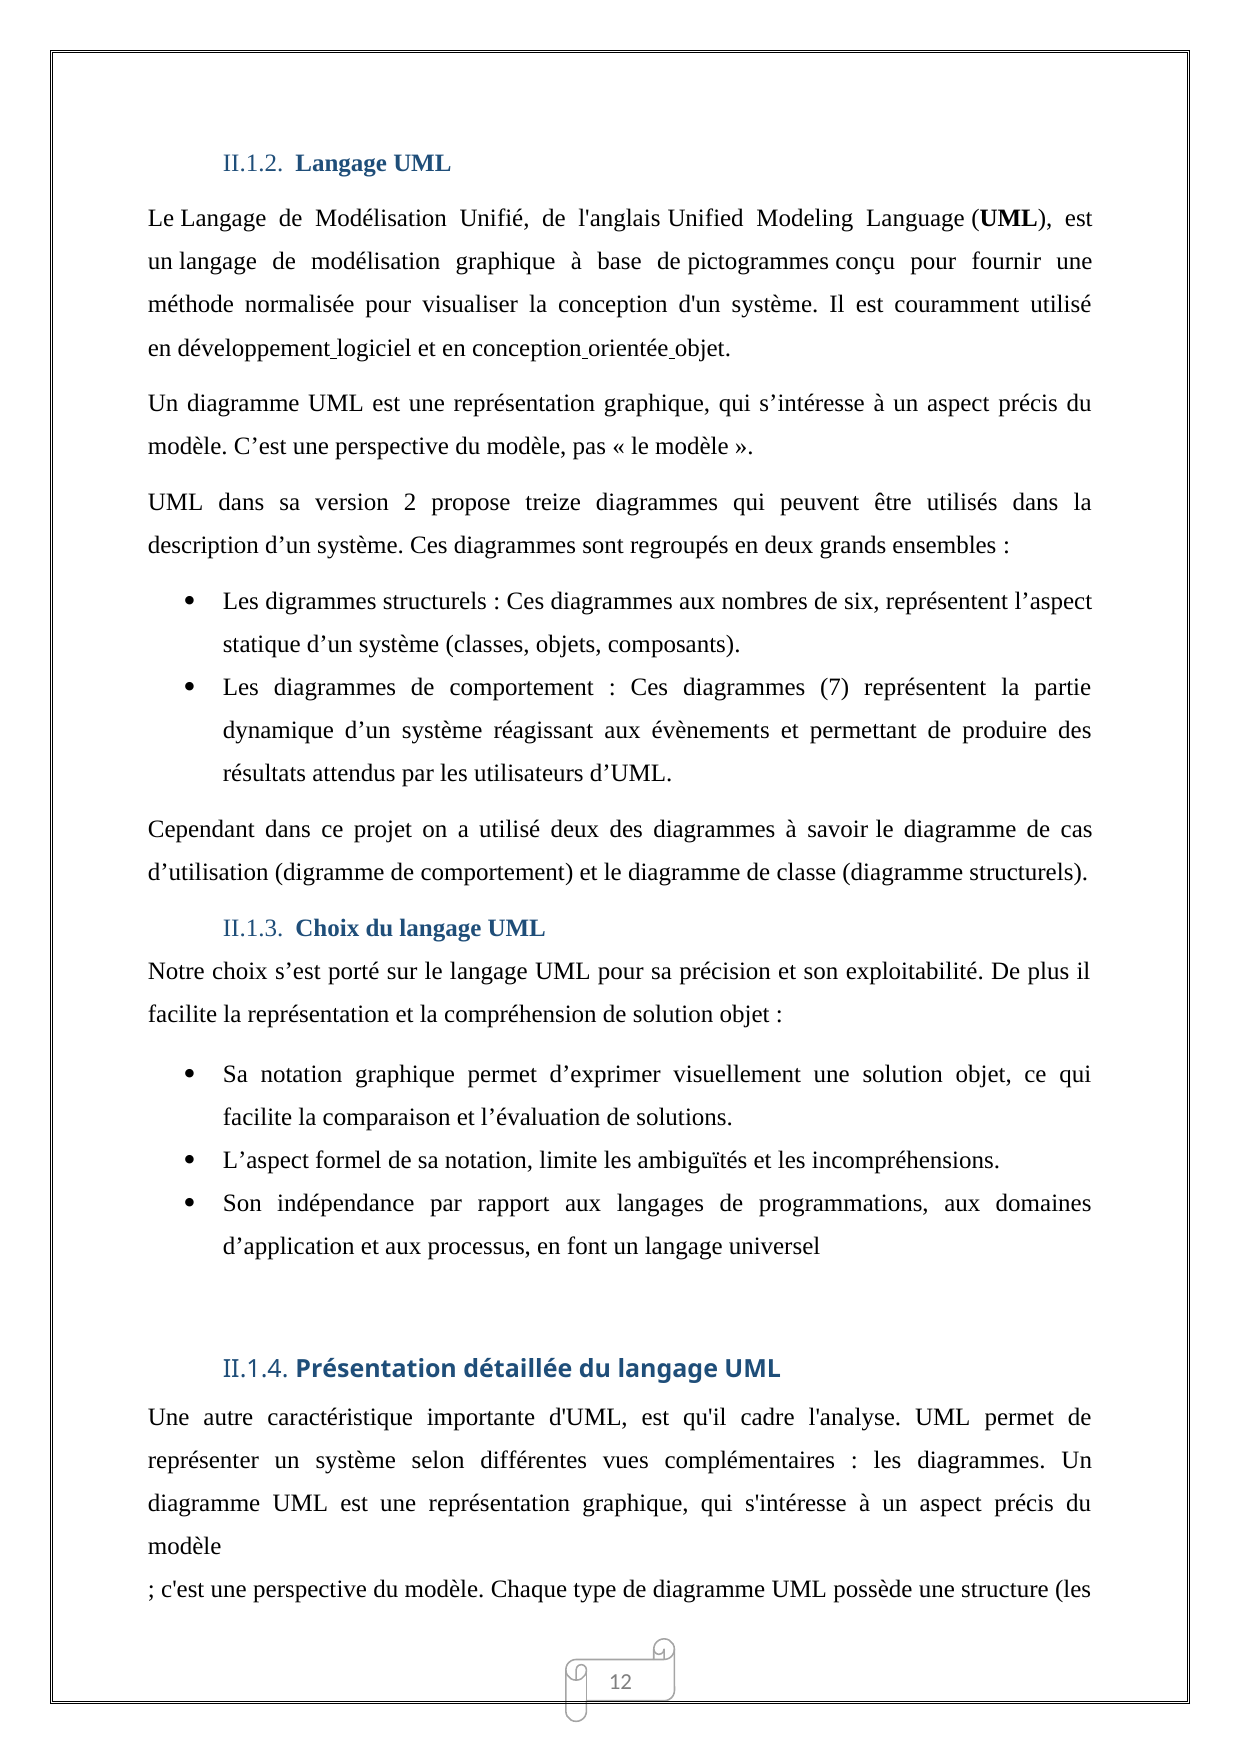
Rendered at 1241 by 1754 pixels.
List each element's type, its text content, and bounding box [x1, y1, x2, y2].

list Sa notation graphique permet d’exprimer visuellement une solution objet, ce qui facilite la comparaison et l’évaluation de solutions. [185, 1059, 1093, 1131]
text Cependant dans ce projet on a utilisé deux des diagrammes à savoir le diagramme de cas d’utilisation (digramme de comportement) et le diagramme de classe (diagramme structurels). [148, 814, 1093, 886]
list Les digrammes structurels : Ces diagrammes aux nombres de six, représentent l’aspect statique d’un système (classes, objets, composants). [185, 586, 1093, 658]
text UML dans sa version 2 propose treize diagrammes qui peuvent être utilisés dans la description d’un système. Ces diagrammes sont regroupés en deux grands ensembles : [148, 487, 1093, 559]
list L’aspect formel de sa notation, limite les ambiguïtés et les incompréhensions. [185, 1145, 1093, 1174]
list Son indépendance par rapport aux langages de programmations, aux domaines d’application et aux processus, en font un langage universel [185, 1188, 1093, 1260]
subtitle Langage UML [223, 148, 1093, 176]
list Les diagrammes de comportement : Ces diagrammes (7) représentent la partie dynamique d’un système réagissant aux évènements et permettant de produire des résultats attendus par les utilisateurs d’UML. [185, 672, 1093, 787]
text Notre choix s’est porté sur le langage UML pour sa précision et son exploitabilité. De plus il facilite la représentation et la compréhension de solution objet : [148, 956, 1093, 1028]
text Un diagramme UML est une représentation graphique, qui s’intéresse à un aspect précis du modèle. C’est une perspective du modèle, pas « le modèle ». [148, 388, 1093, 460]
subtitle Choix du langage UML [223, 913, 1093, 941]
subtitle Présentation détaillée du langage UML [223, 1351, 1093, 1385]
text Le Langage de Modélisation Unifié, de l'anglais Unified Modeling Language (UML), est un langage de modélisation graphique à base de pictogrammes conçu pour fournir une méthode normalisée pour visualiser la conception d'un système. Il est couramment utilisé en développement logiciel et en conception orientée objet. [148, 203, 1093, 361]
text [148, 1402, 1093, 1603]
